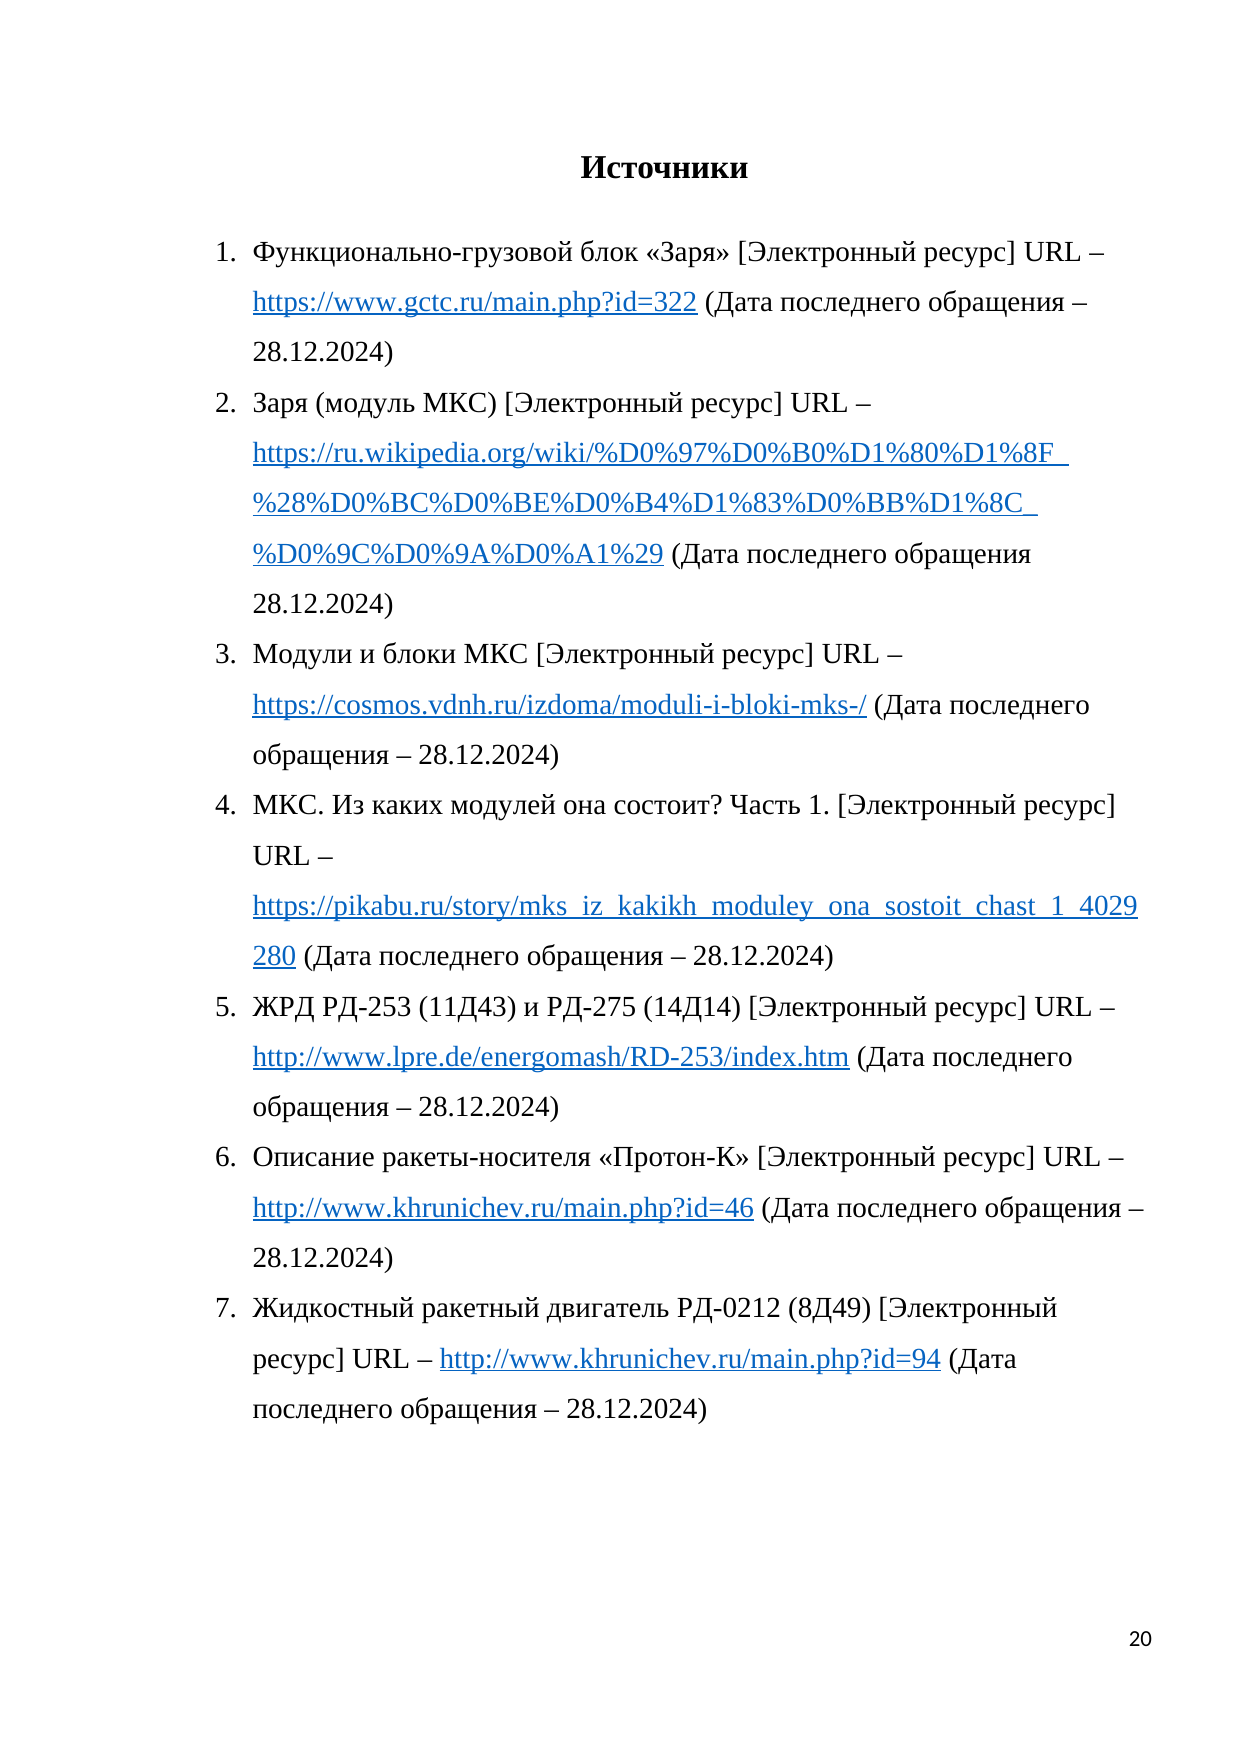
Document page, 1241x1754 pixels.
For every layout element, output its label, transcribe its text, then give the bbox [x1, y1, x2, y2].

list Модули и блоки МКС [Электронный ресурс] URL – https://cosmos.vdnh.ru/izdoma/moduli-i-bloki-mks-/ (Дата последнего обращения – 28.12.2024) [215, 636, 1152, 771]
list Функционально-грузовой блок «Заря» [Электронный ресурс] URL – https://www.gctc.ru/main.php?id=322 (Дата последнего обращения – 28.12.2024) [215, 234, 1152, 368]
subtitle Источники [177, 147, 1152, 186]
list Жидкостный ракетный двигатель РД-0212 (8Д49) [Электронный ресурс] URL – http://www.khrunichev.ru/main.php?id=94 (Дата последнего обращения – 28.12.2024) [215, 1291, 1152, 1425]
list МКС. Из каких модулей она состоит? Часть 1. [Электронный ресурс] URL – https://pikabu.ru/story/mks_iz_kakikh_moduley_ona_sostoit_chast_1_4029280 (Дата последнего обращения – 28.12.2024) [215, 787, 1152, 972]
list ЖРД РД-253 (11Д43) и РД-275 (14Д14) [Электронный ресурс] URL – http://www.lpre.de/energomash/RD-253/index.htm (Дата последнего обращения – 28.12.2024) [215, 989, 1152, 1123]
list Заря (модуль МКС) [Электронный ресурс] URL – https://ru.wikipedia.org/wiki/%D0%97%D0%B0%D1%80%D1%8F_%28%D0%BC%D0%BE%D0%B4%D1%83%D0%BB%D1%8C_%D0%9C%D0%9A%D0%A1%29 (Дата последнего обращения 28.12.2024) [215, 385, 1152, 620]
list Описание ракеты-носителя «Протон-К» [Электронный ресурс] URL – http://www.khrunichev.ru/main.php?id=46 (Дата последнего обращения – 28.12.2024) [215, 1139, 1152, 1274]
